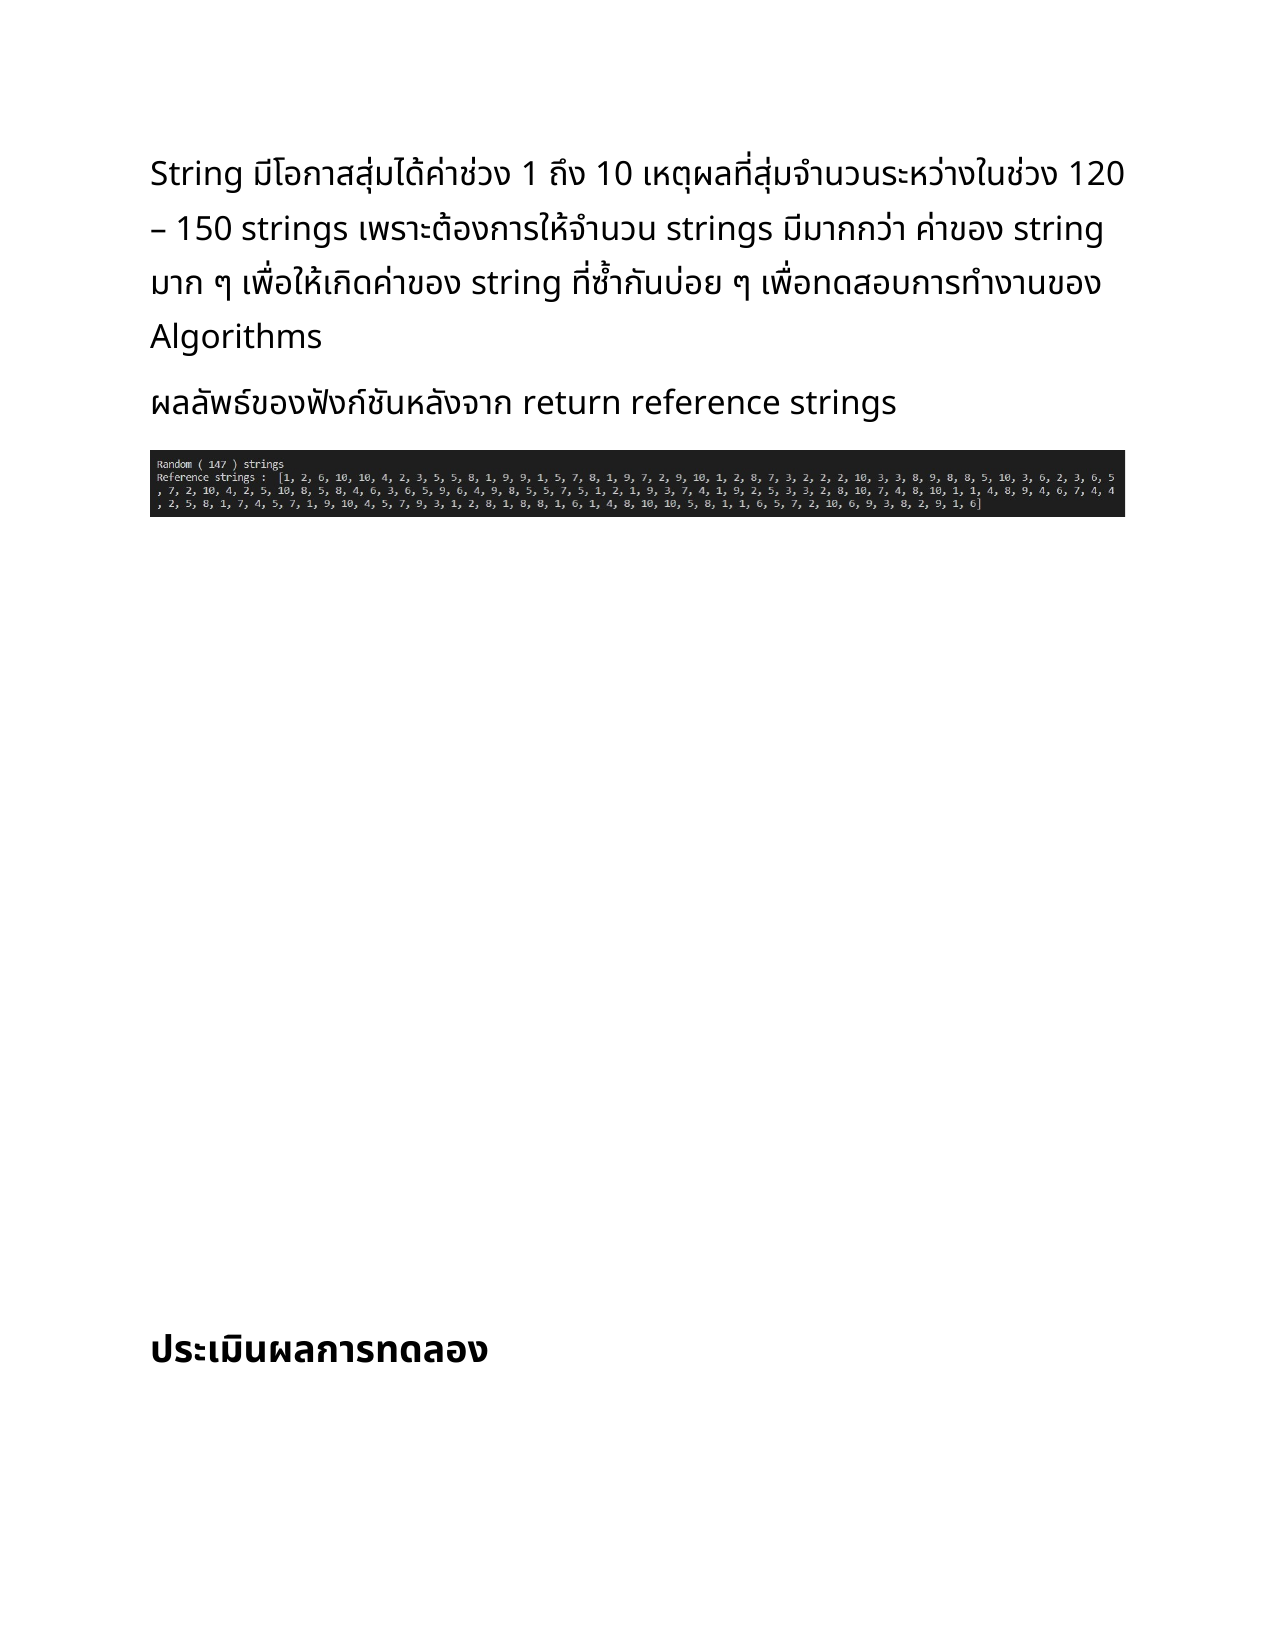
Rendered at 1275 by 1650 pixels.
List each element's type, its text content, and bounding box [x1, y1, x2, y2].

picture [150, 450, 1125, 517]
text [150, 150, 1125, 359]
text ผลลัพธ์ของฟังก์ชันหลังจาก return reference strings [150, 379, 1125, 429]
text ประเมินผลการทดลอง [150, 1322, 1125, 1379]
